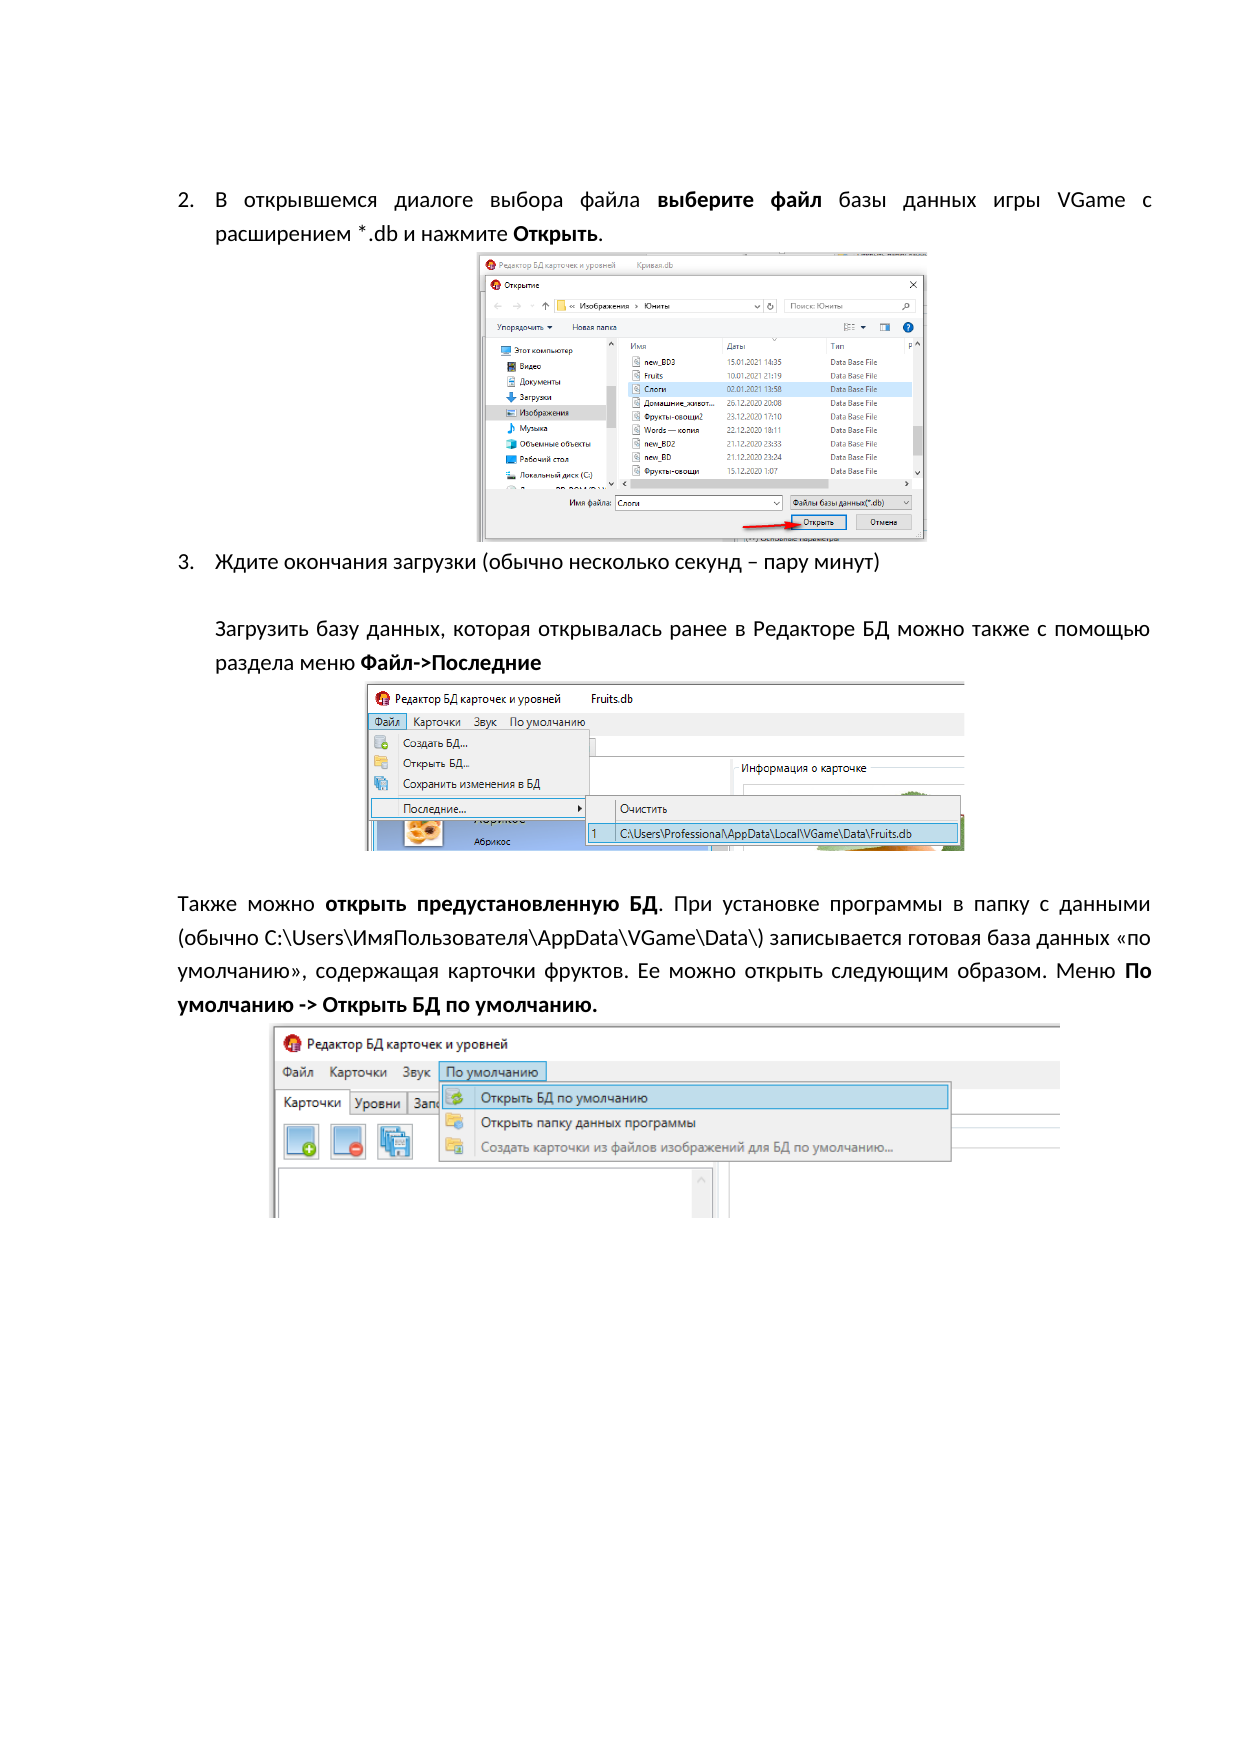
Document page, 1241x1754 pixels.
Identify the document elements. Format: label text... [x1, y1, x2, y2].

picture [364, 681, 965, 851]
list В открывшемся диалоге выбора файла выберите файл базы данных игры VGame с расширением *.db и нажмите Открыть. [177, 185, 1152, 247]
picture [268, 1023, 1060, 1218]
list Загрузить базу данных, которая открывалась ранее в Редакторе БД можно также с помощью раздела меню Файл->Последние [215, 614, 1152, 676]
text Также можно открыть предустановленную БД. При установке программы в папку с данными (обычно C:\Users\ИмяПользователя\AppData\VGame\Data\) записывается готовая база данных «по умолчанию», содержащая карточки фруктов. Ее можно открыть следующим образом. Меню По умолчанию -> Открыть БД по умолчанию. [177, 889, 1152, 1018]
list Ждите окончания загрузки (обычно несколько секунд – пару минут) [177, 547, 1152, 575]
picture [476, 252, 928, 542]
